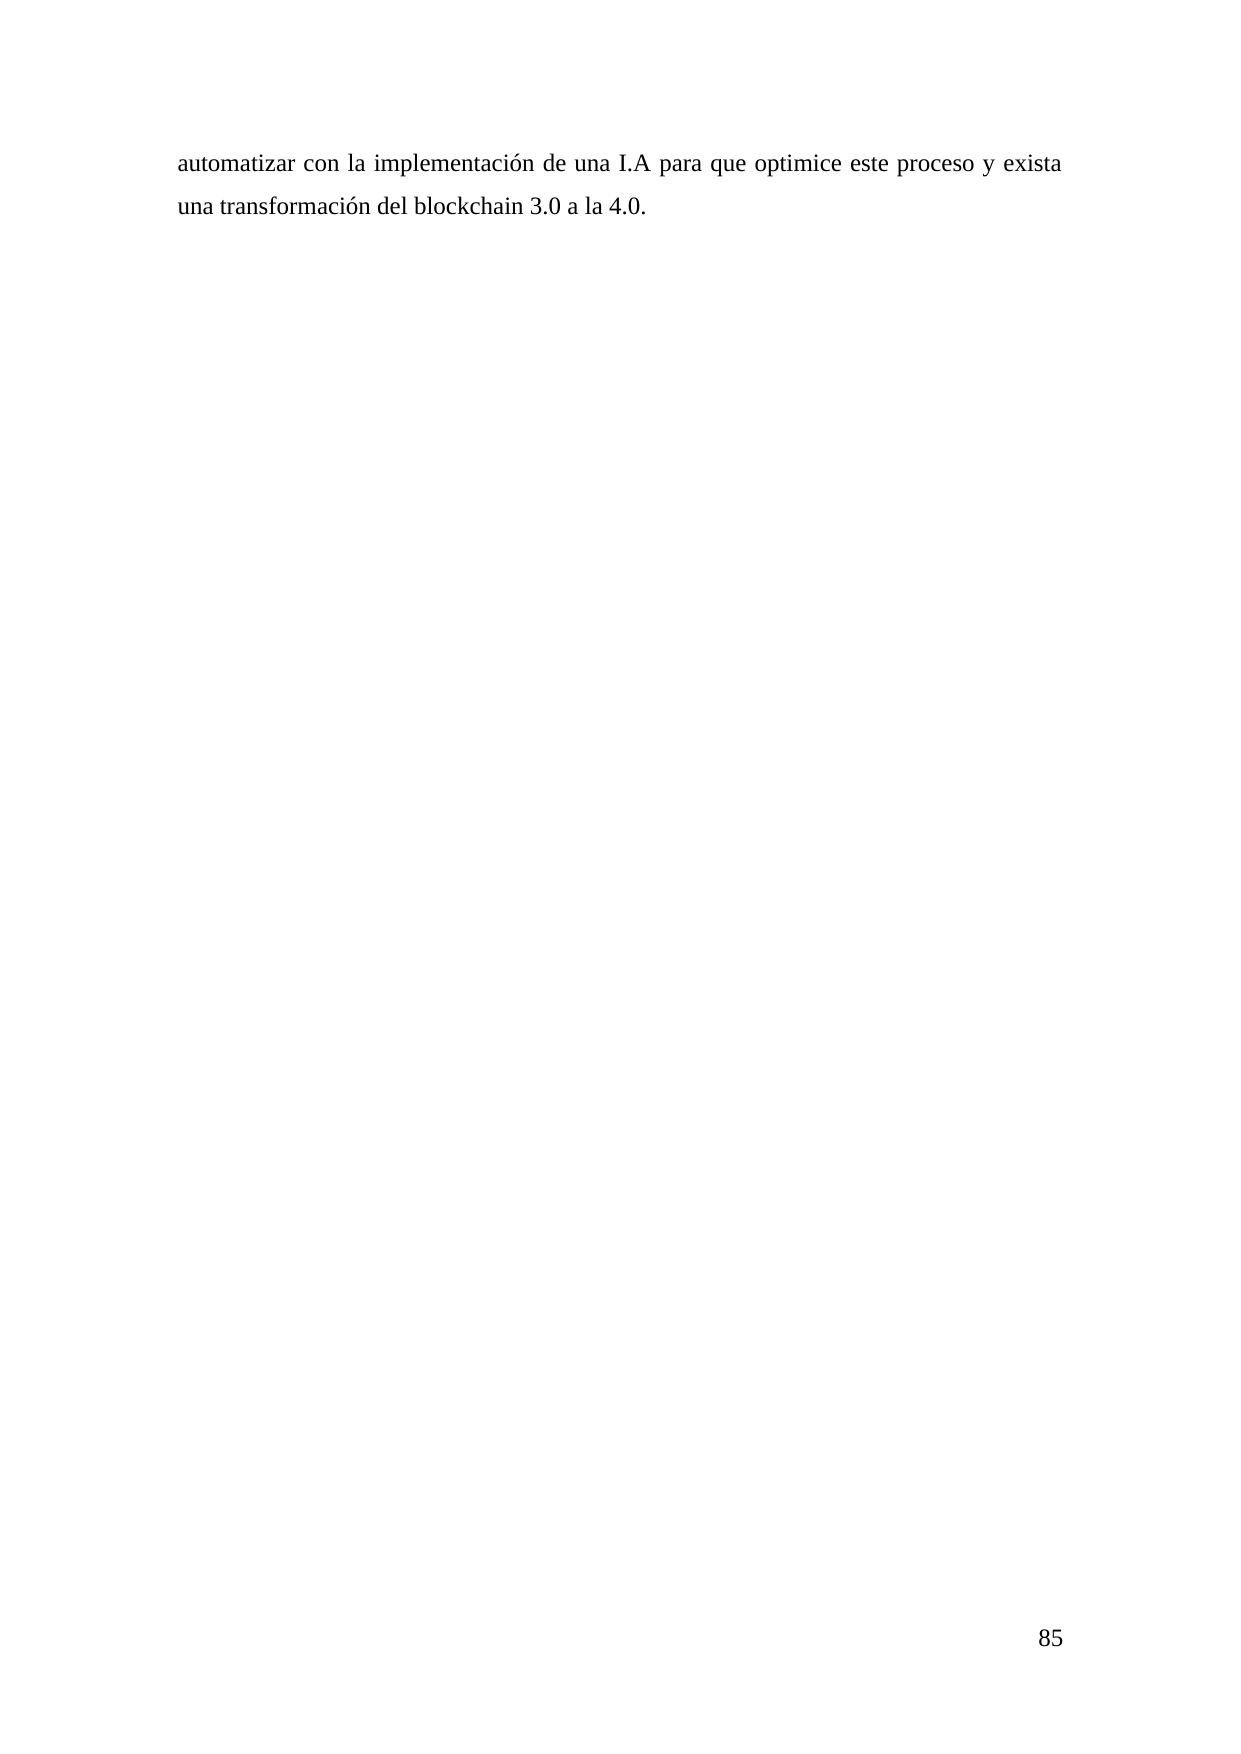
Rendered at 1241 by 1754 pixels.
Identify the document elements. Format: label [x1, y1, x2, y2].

text [177, 148, 1063, 219]
